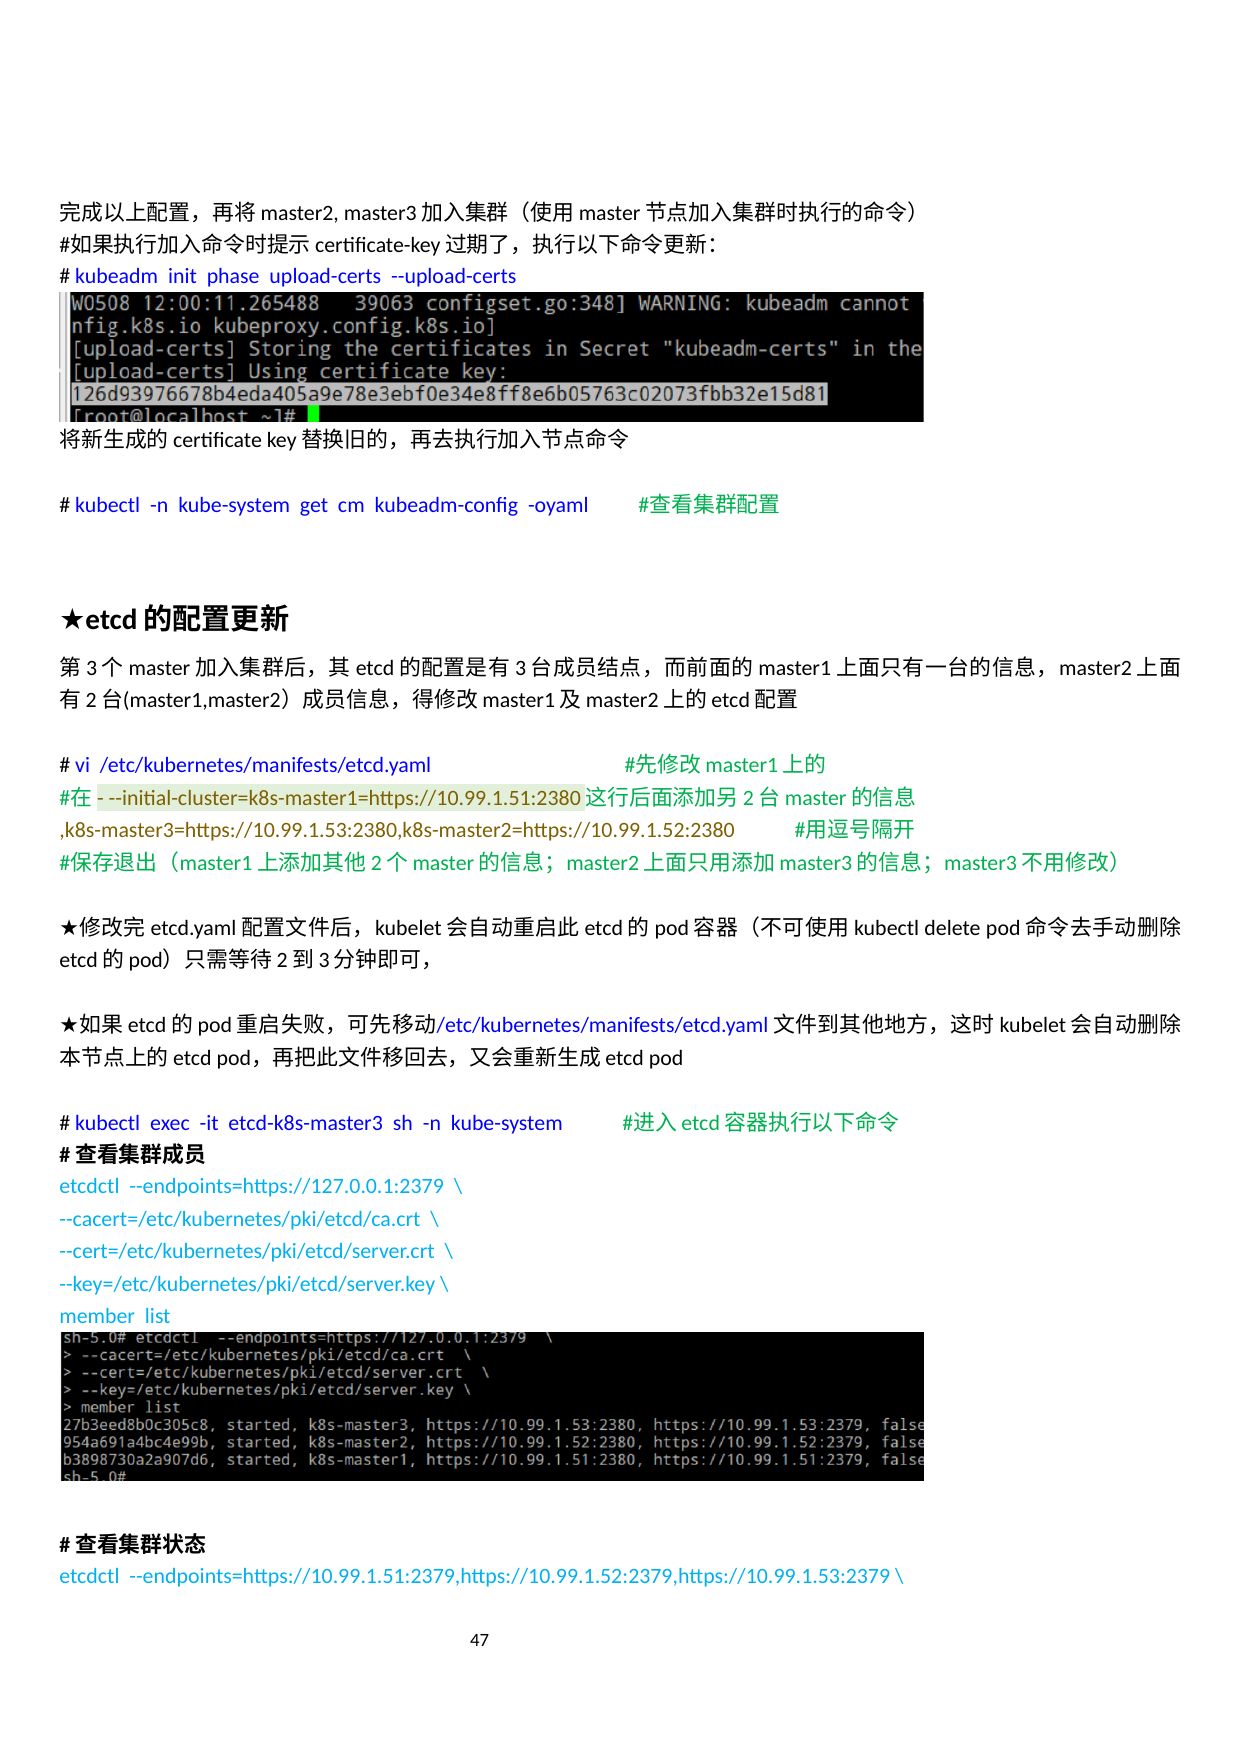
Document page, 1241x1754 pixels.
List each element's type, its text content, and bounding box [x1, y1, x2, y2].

text #如果执行加入命令时提示certificate-key过期了，执行以下命令更新： [59, 227, 1181, 259]
text ★如果etcd的pod重启失败，可先移动/etc/kubernetes/manifests/etcd.yaml文件到其他地方，这时kubelet会自动删除本节点上的etcd pod，再把此文件移回去，又会重新生成etcd pod [59, 1007, 1181, 1072]
text etcdctl --endpoints=https://127.0.0.1:2379 \ [59, 1169, 1181, 1202]
text etcdctl --endpoints=https://10.99.1.51:2379,https://10.99.1.52:2379,https://10.99.1.53:2379 \ [59, 1559, 1181, 1592]
text 第3个master加入集群后，其etcd的配置是有3台成员结点，而前面的master1上面只有一台的信息，master2上面有2台(master1,master2）成员信息，得修改master1及master2上的etcd配置 [59, 649, 1181, 714]
text member list [59, 1299, 1181, 1332]
picture [59, 292, 924, 422]
text # kubectl -n kube-system get cm kubeadm-config -oyaml #查看集群配置 [59, 487, 1181, 519]
picture [59, 1332, 924, 1481]
text --key=/etc/kubernetes/pki/etcd/server.key \ [59, 1267, 1181, 1299]
text # 查看集群成员 [59, 1137, 1181, 1169]
text #保存退出（master1上添加其他2个master的信息；master2上面只用添加master3的信息；master3不用修改） [59, 844, 1181, 877]
text # kubectl exec -it etcd-k8s-master3 sh -n kube-system #进入etcd容器执行以下命令 [59, 1104, 1181, 1137]
text # kubeadm init phase upload-certs --upload-certs [59, 259, 1181, 292]
text 将新生成的certificate key替换旧的，再去执行加入节点命令 [59, 422, 1181, 454]
text --cert=/etc/kubernetes/pki/etcd/server.crt \ [59, 1234, 1181, 1267]
text # vi /etc/kubernetes/manifests/etcd.yaml #先修改master1上的 [59, 747, 1181, 779]
text # 查看集群状态 [59, 1527, 1181, 1559]
text 完成以上配置，再将master2, master3加入集群（使用master节点加入集群时执行的命令） [59, 194, 1181, 227]
text --cacert=/etc/kubernetes/pki/etcd/ca.crt \ [59, 1202, 1181, 1234]
text ,k8s-master3=https://10.99.1.53:2380,k8s-master2=https://10.99.1.52:2380 #用逗号隔开 [59, 812, 1181, 844]
text ★修改完etcd.yaml配置文件后，kubelet会自动重启此etcd的pod容器（不可使用kubectl delete pod命令去手动删除etcd的pod）只需等待2到3分钟即可， [59, 909, 1181, 974]
text ★etcd的配置更新 [59, 584, 1181, 649]
text #在 - --initial-cluster=k8s-master1=https://10.99.1.51:2380这行后面添加另2台master的信息 [59, 779, 1181, 812]
